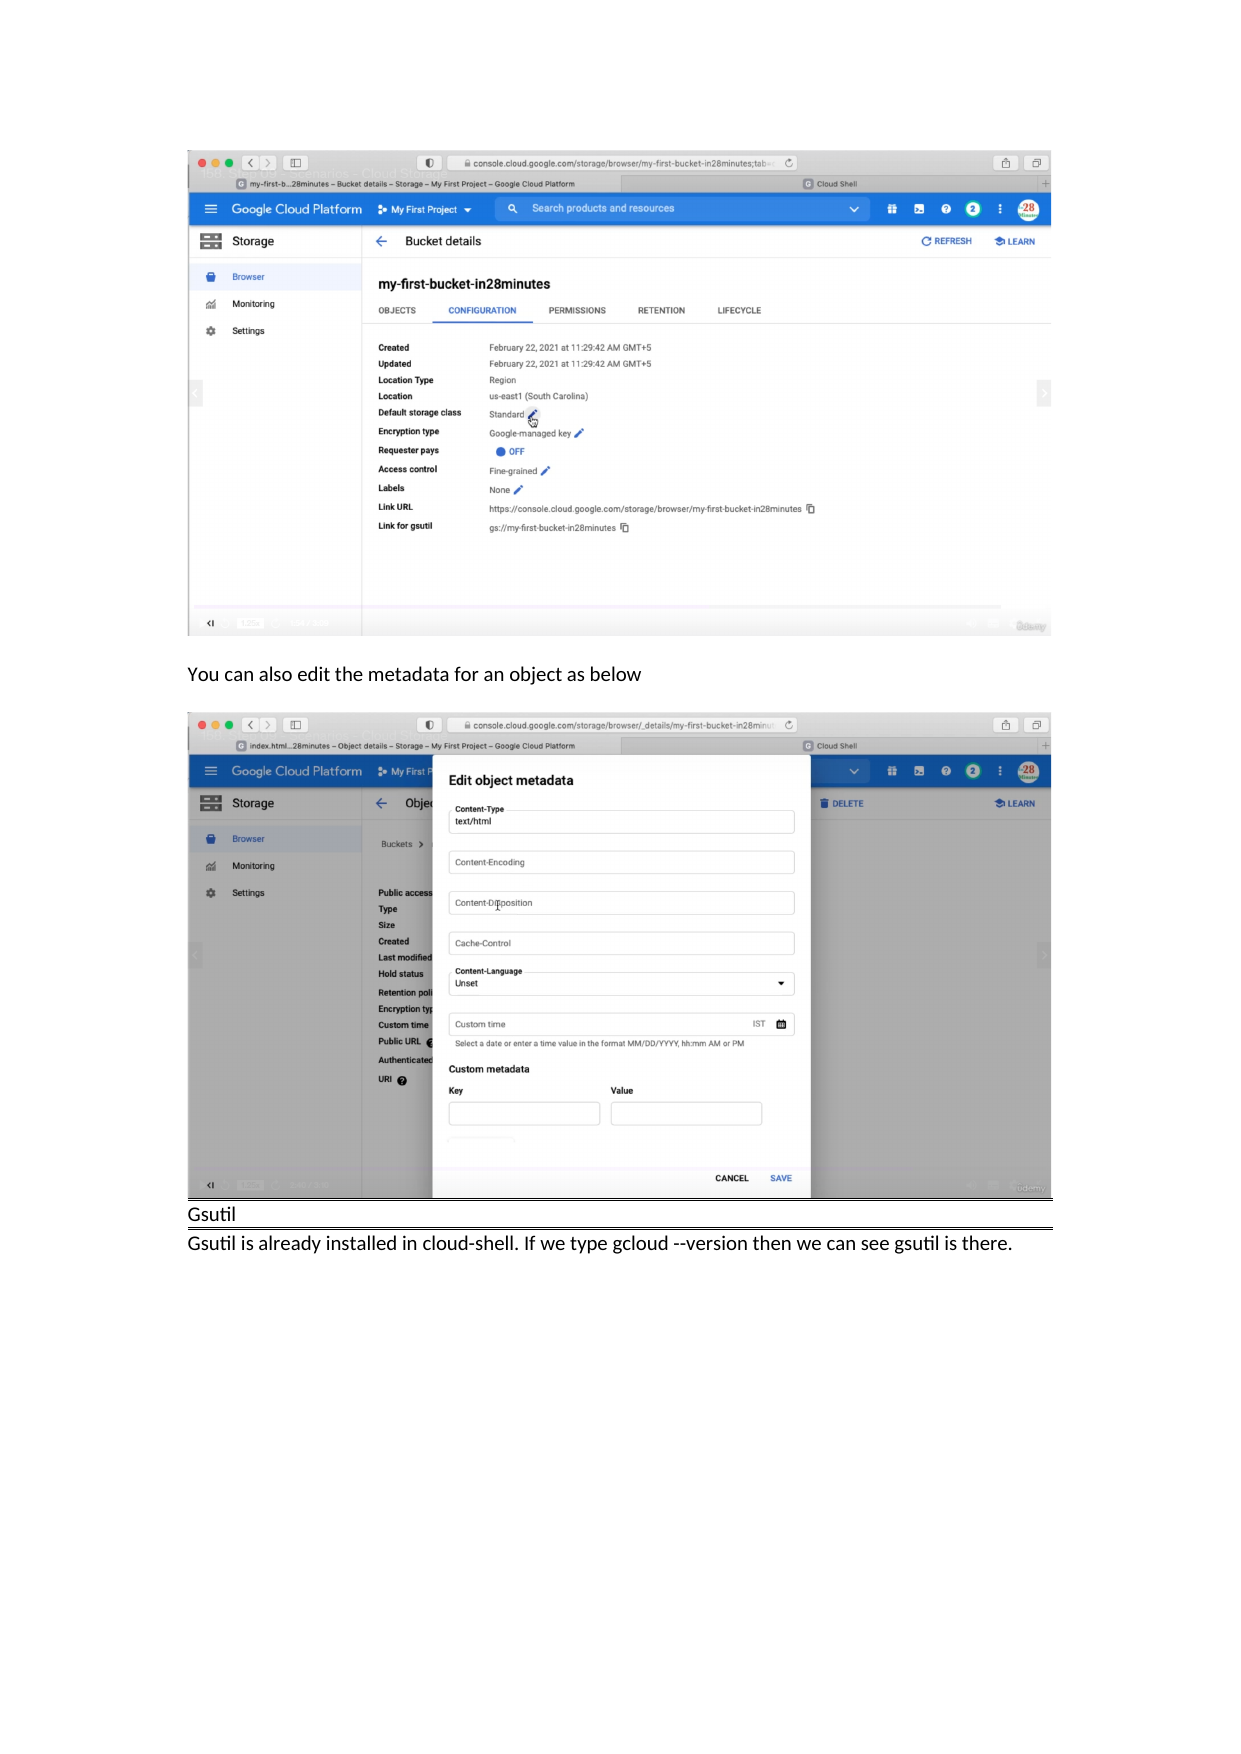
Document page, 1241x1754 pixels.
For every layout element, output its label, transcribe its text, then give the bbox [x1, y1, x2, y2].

text Gsutil [187, 1201, 1053, 1230]
picture [187, 712, 1052, 1198]
picture [187, 150, 1052, 636]
list You can also edit the metadata for an object as below [187, 661, 1053, 687]
text Gsutil is already installed in cloud-shell. If we type gcloud --version then we can see gsutil is there. [187, 1230, 1053, 1255]
